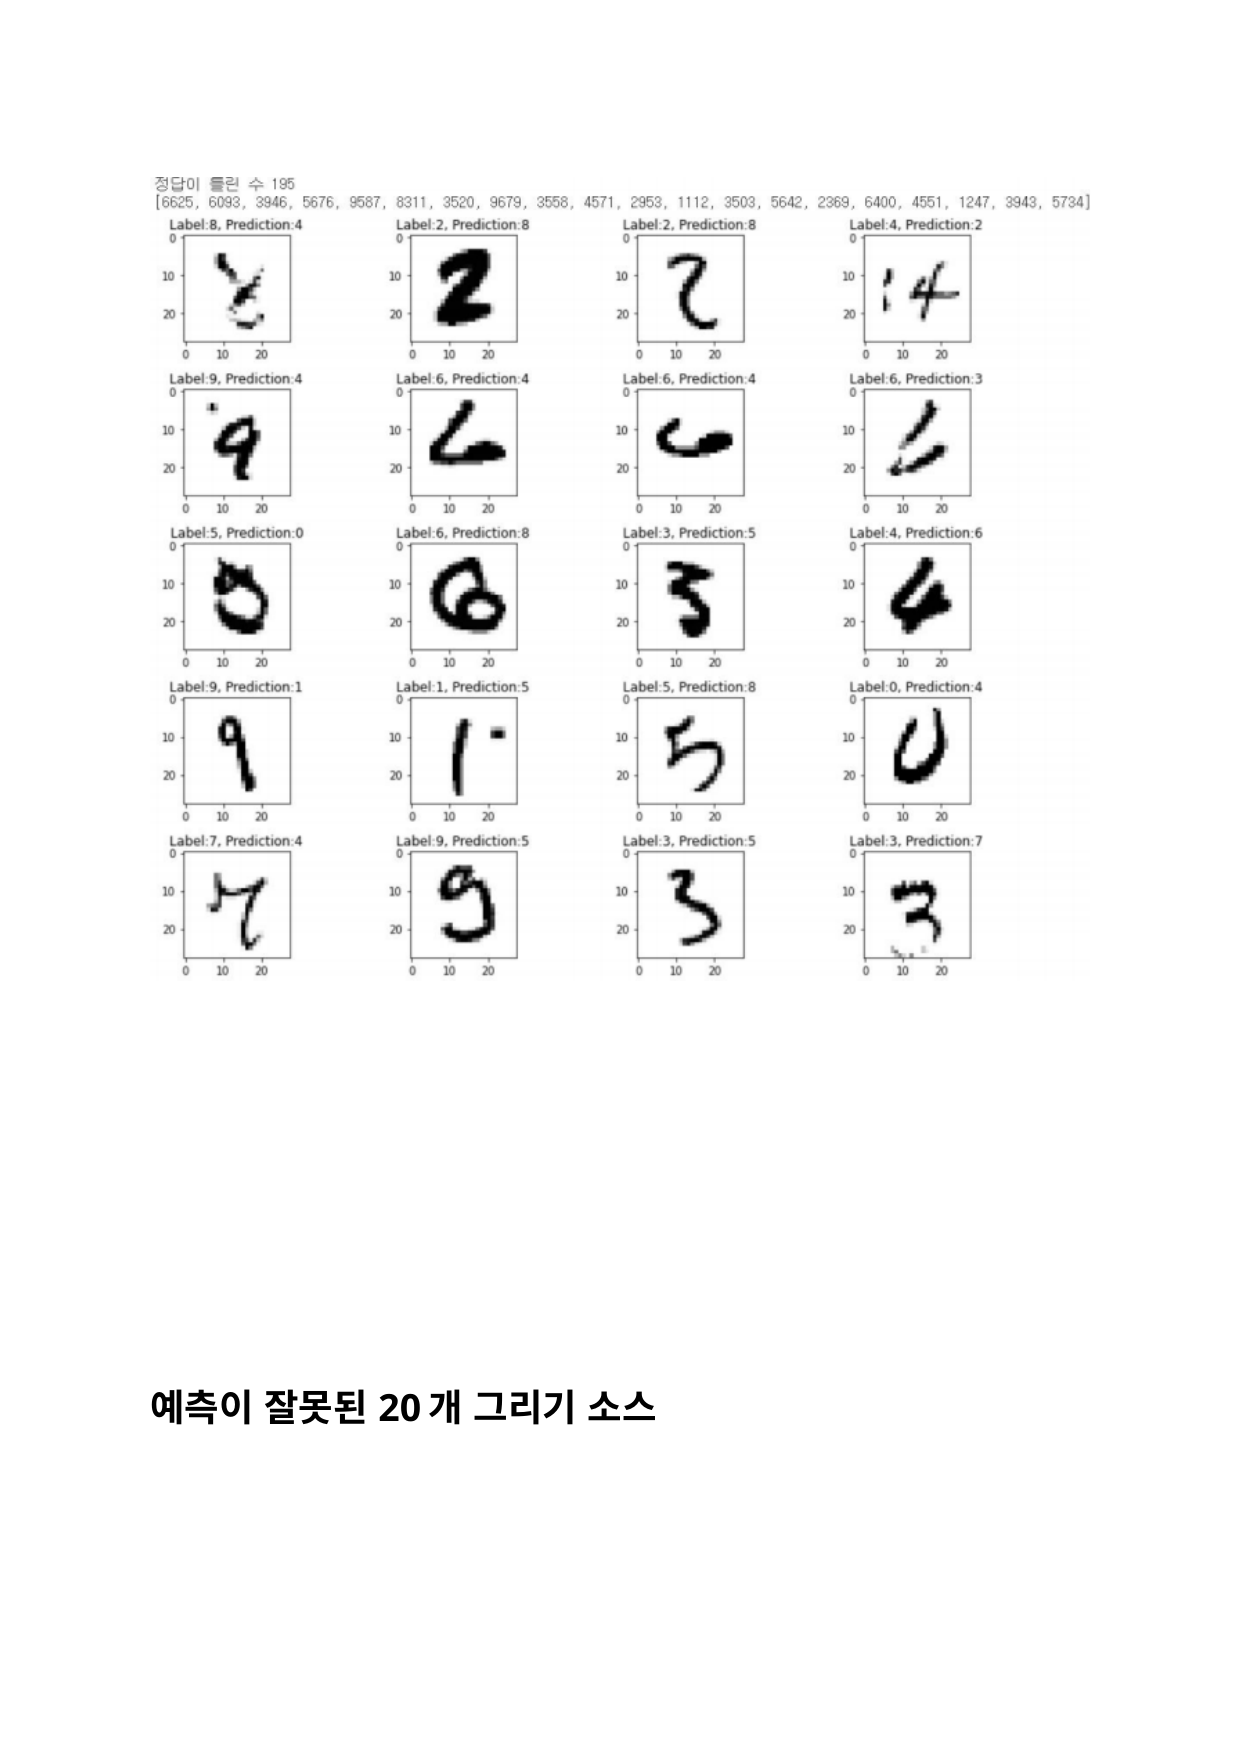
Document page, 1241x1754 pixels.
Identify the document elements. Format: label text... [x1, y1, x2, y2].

text 예측이 잘못된 20개 그리기 소스 [150, 1378, 1090, 1432]
picture [150, 177, 1091, 981]
